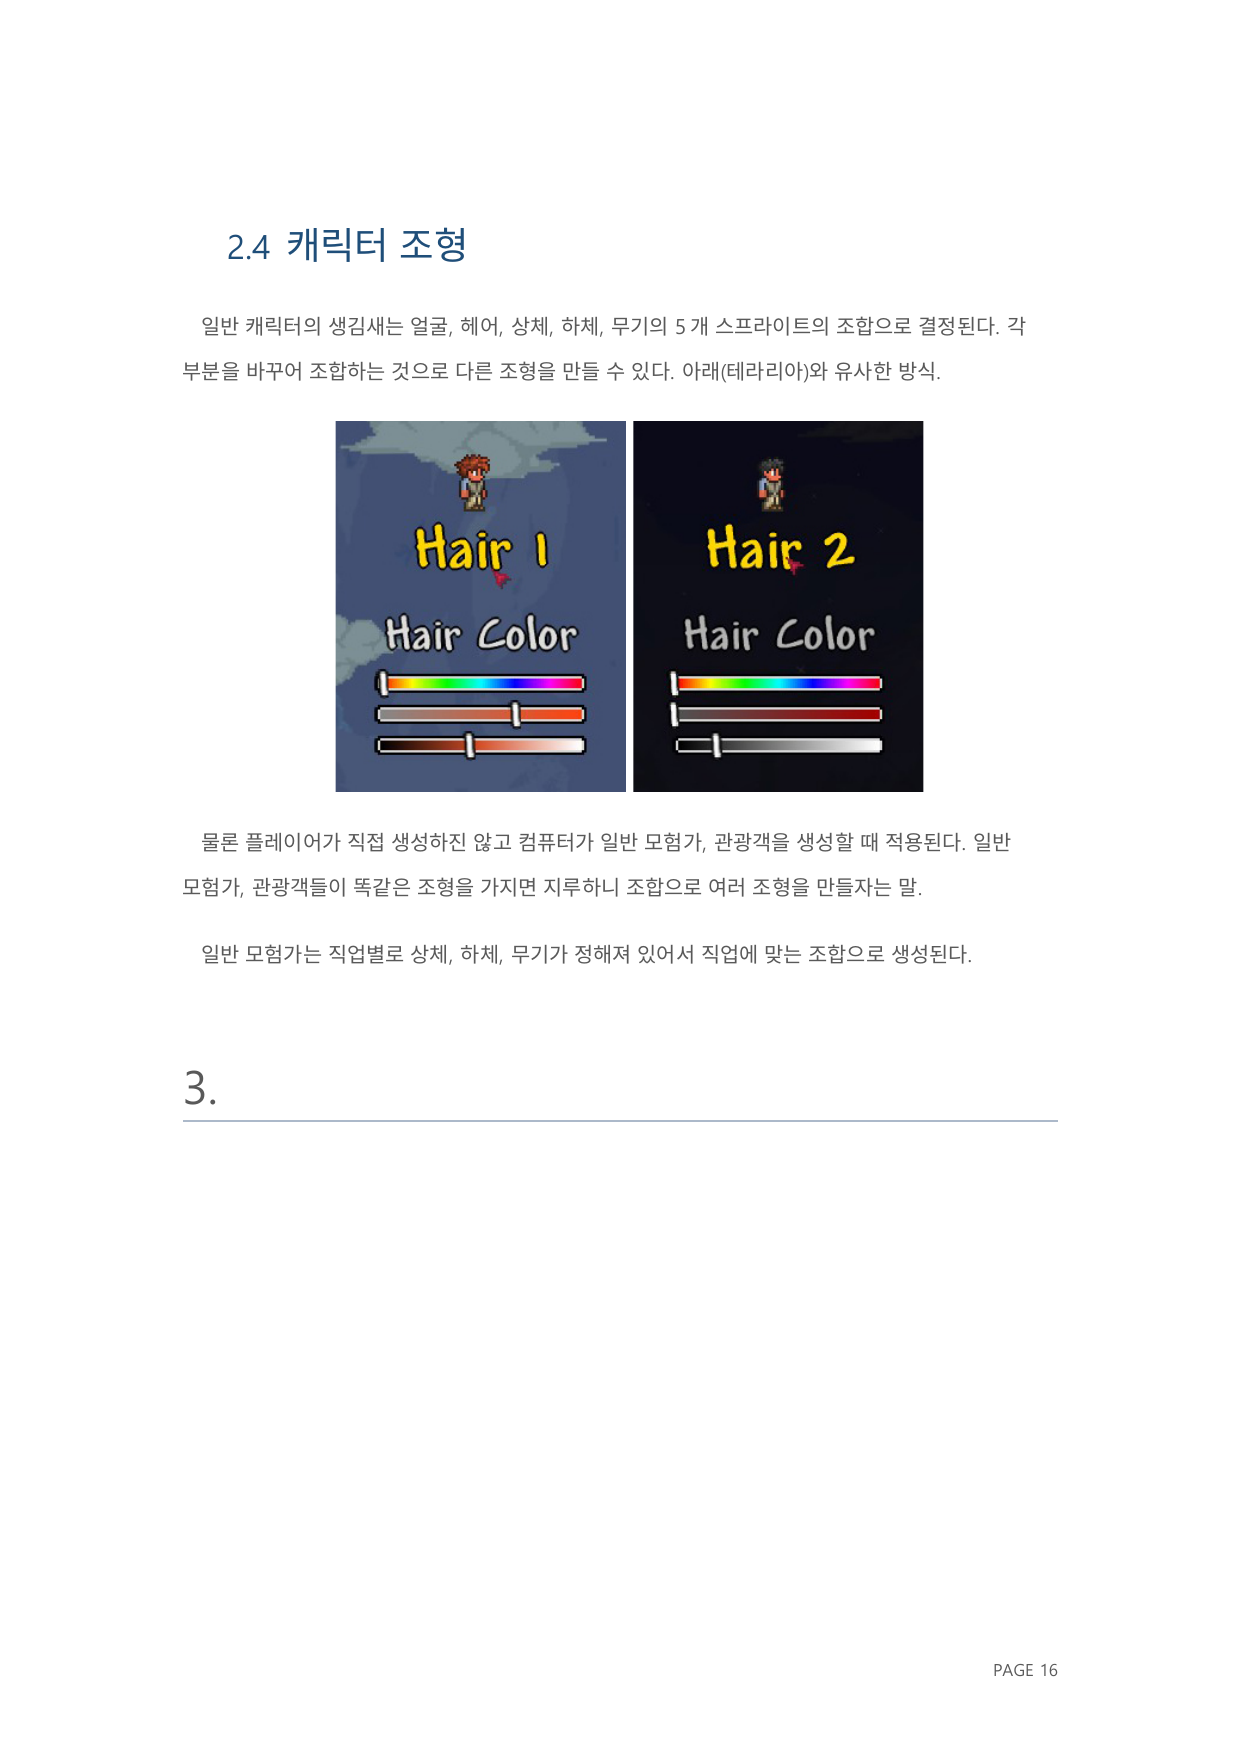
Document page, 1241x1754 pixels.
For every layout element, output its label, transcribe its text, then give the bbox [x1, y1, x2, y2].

text 일반 모험가는 직업별로 상체, 하체, 무기가 정해져 있어서 직업에 맞는 조합으로 생성된다. [182, 938, 1058, 968]
picture [335, 421, 626, 792]
subtitle 캐릭터 조형 [227, 216, 1058, 271]
text 일반 캐릭터의 생김새는 얼굴, 헤어, 상체, 하체, 무기의 5개 스프라이트의 조합으로 결정된다. 각 부분을 바꾸어 조합하는 것으로 다른 조형을 만들 수 있다. 아래(테라리아)와 유사한 방식. [182, 310, 1058, 386]
text 물론 플레이어가 직접 생성하진 않고 컴퓨터가 일반 모험가, 관광객을 생성할 때 적용된다. 일반 모험가, 관광객들이 똑같은 조형을 가지면 지루하니 조합으로 여러 조형을 만들자는 말. [182, 826, 1058, 902]
picture [633, 421, 924, 792]
